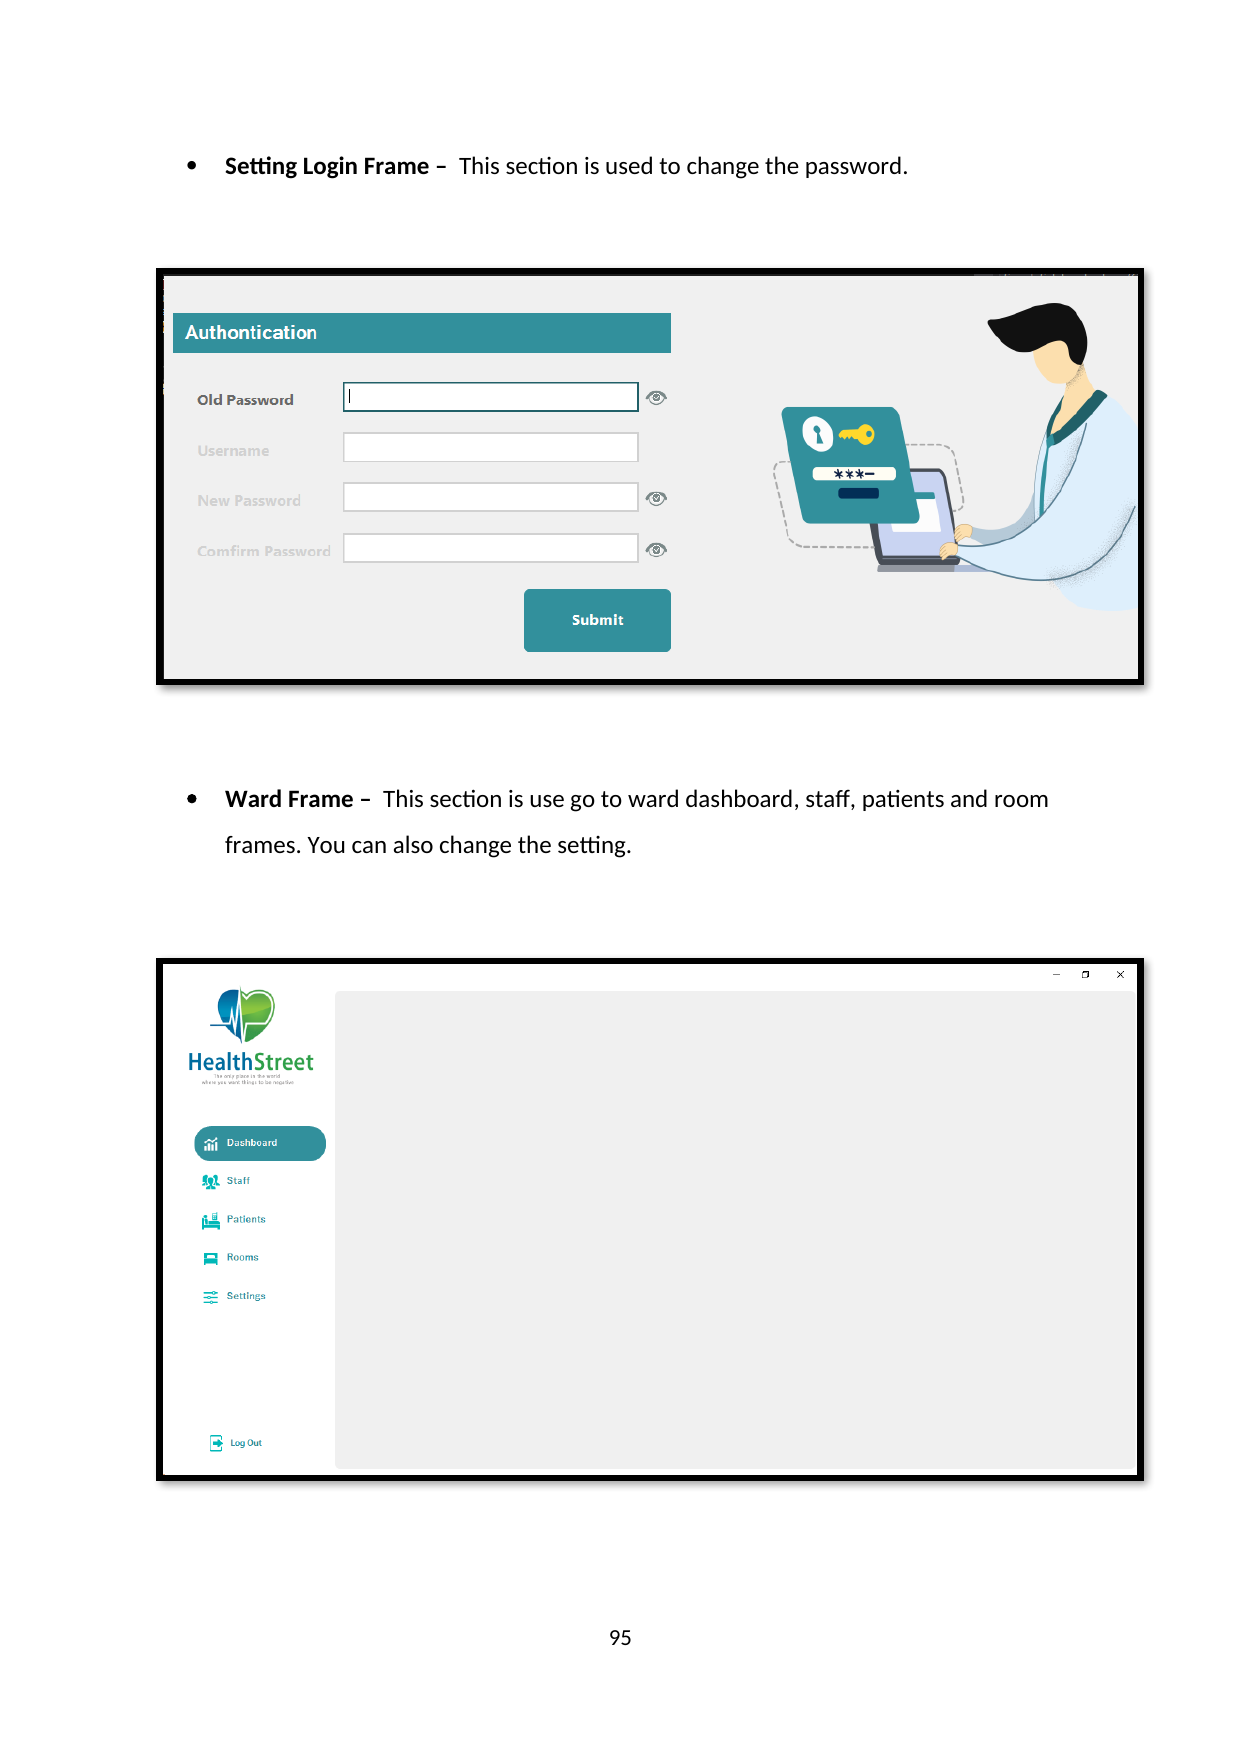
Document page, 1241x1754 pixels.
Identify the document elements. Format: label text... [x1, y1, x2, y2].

list Setting Login Frame – This section is used to change the password. [187, 150, 1090, 181]
picture [163, 274, 1138, 679]
list Ward Frame – This section is use go to ward dashboard, staff, patients and room frames. You can also change the setting. [187, 783, 1090, 859]
picture [163, 964, 1137, 1475]
